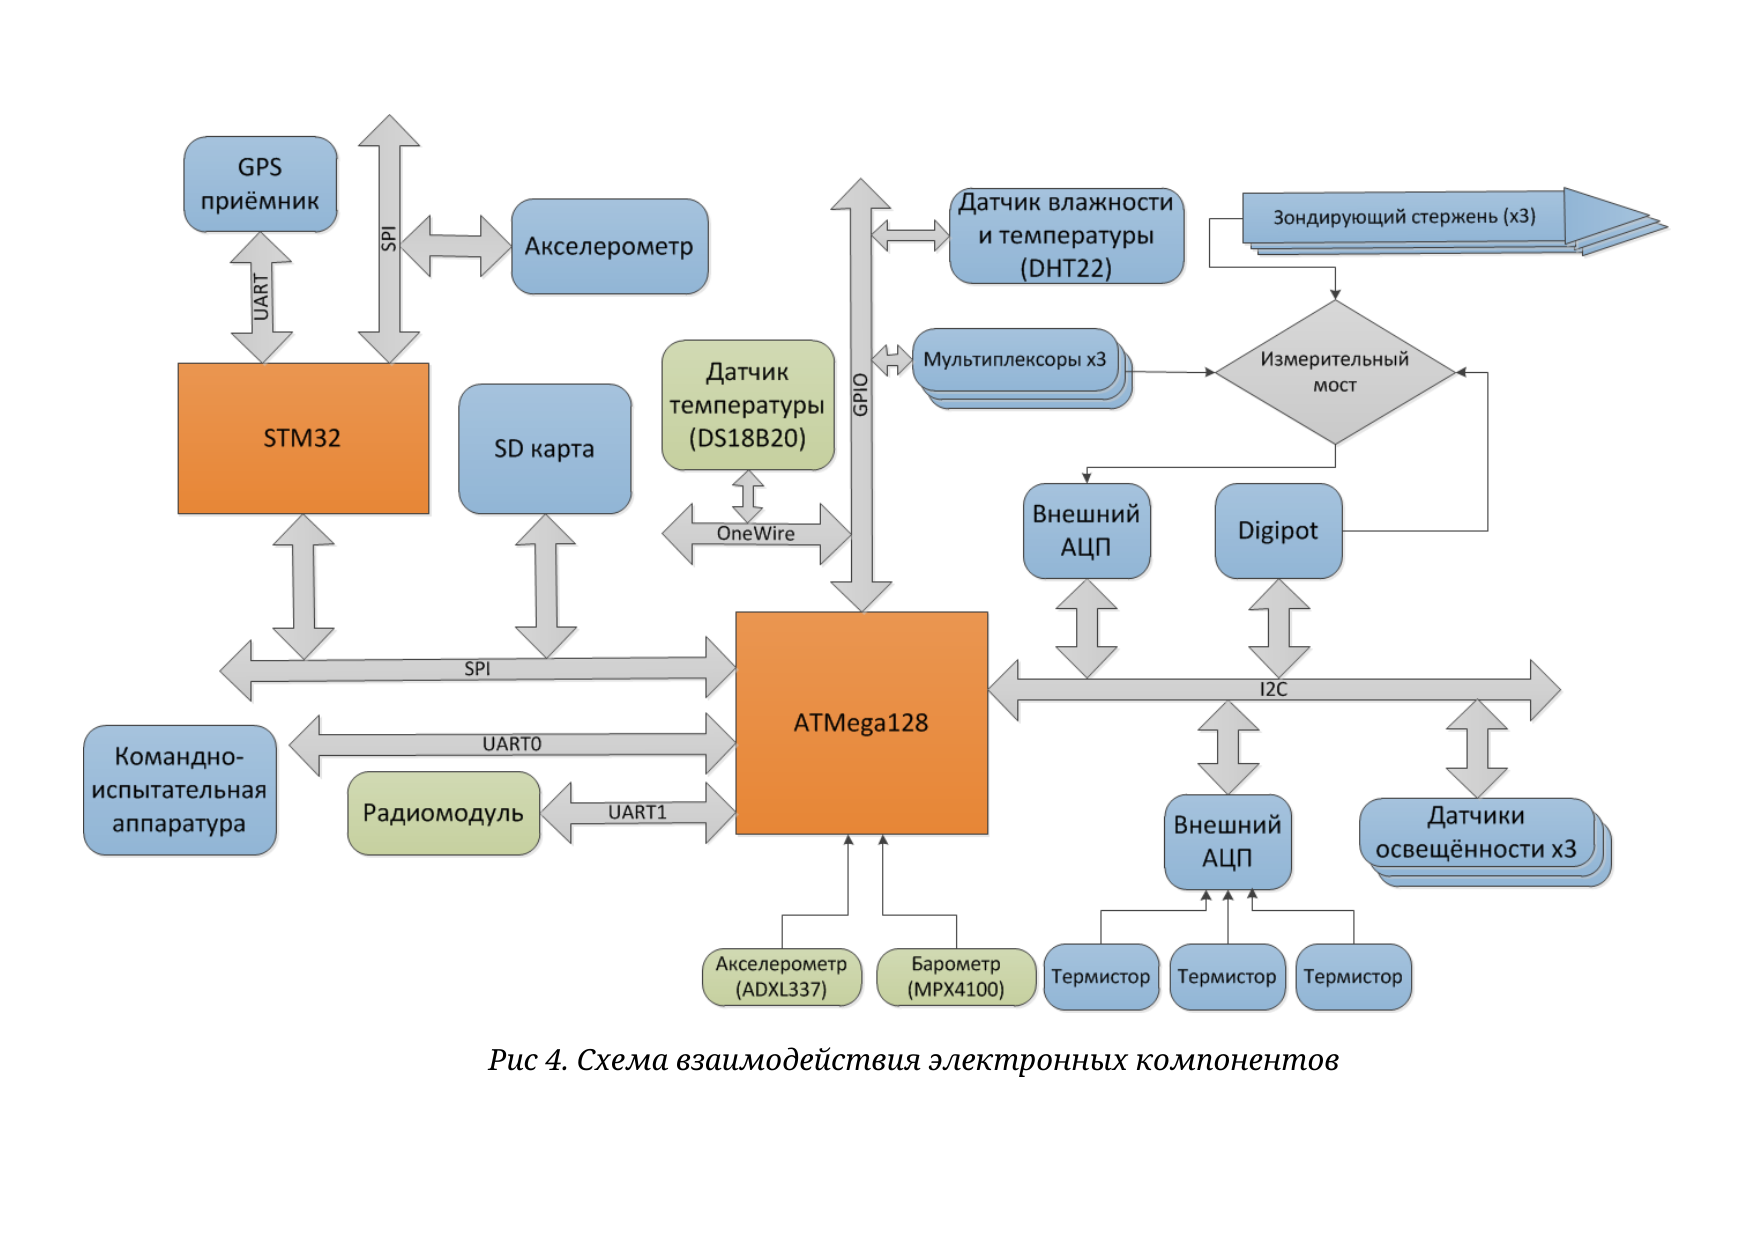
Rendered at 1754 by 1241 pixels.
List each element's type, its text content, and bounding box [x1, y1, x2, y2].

picture [83, 114, 1671, 1013]
text Рис 4. Схема взаимодействия электронных компонентов [75, 1039, 1679, 1079]
